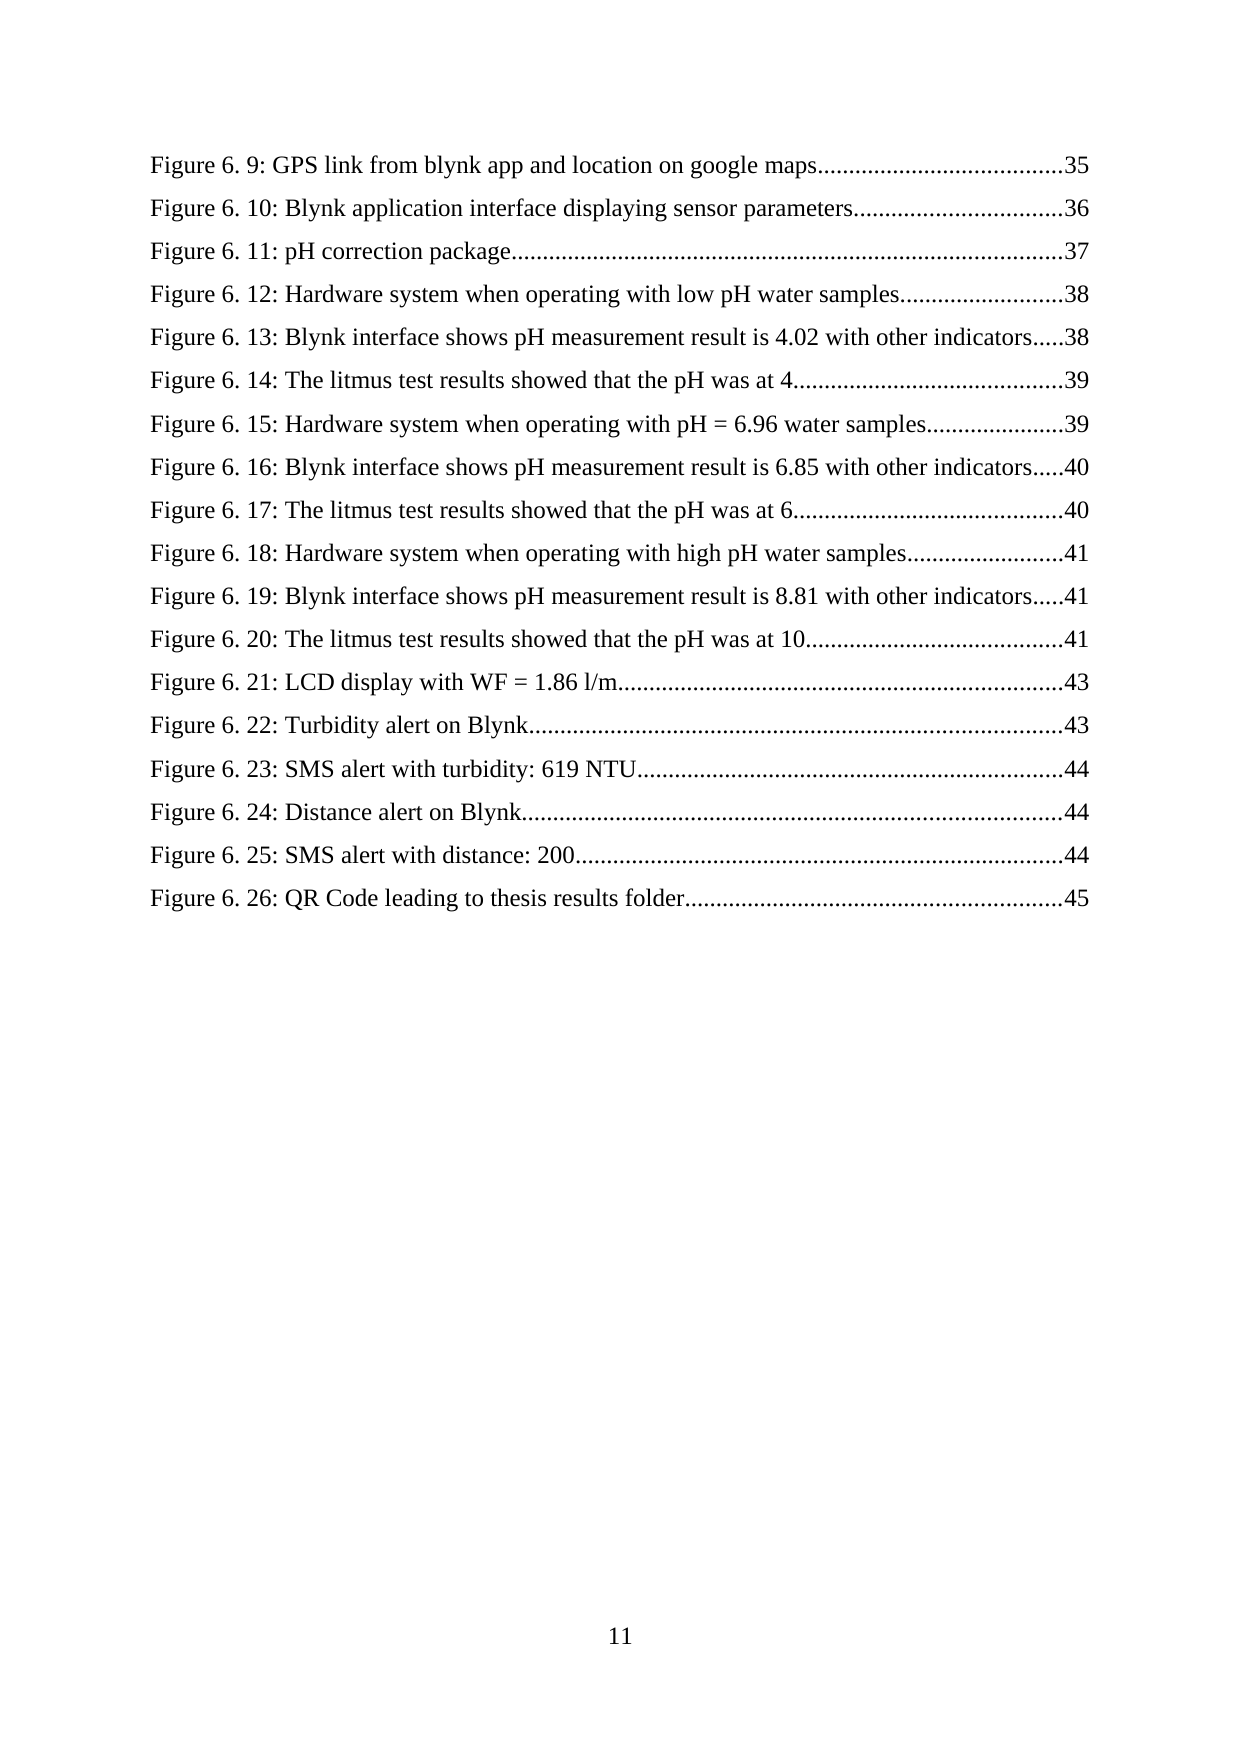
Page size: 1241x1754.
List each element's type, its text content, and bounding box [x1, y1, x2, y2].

text Figure 6. 12: Hardware system when operating with low pH water samples. 38 [150, 279, 1090, 308]
text Figure 6. 15: Hardware system when operating with pH = 6.96 water samples. 39 [150, 409, 1090, 437]
text Figure 6. 23: SMS alert with turbidity: 619 NTU 44 [150, 754, 1090, 782]
text Figure 6. 25: SMS alert with distance: 200 44 [150, 840, 1090, 869]
text Figure 6. 17: The litmus test results showed that the pH was at 6 40 [150, 495, 1090, 524]
text Figure 6. 9: GPS link from blynk app and location on google maps 35 [150, 150, 1090, 179]
text Figure 6. 16: Blynk interface shows pH measurement result is 6.85 with other indicators 40 [150, 452, 1090, 481]
text Figure 6. 10: Blynk application interface displaying sensor parameters. 36 [150, 193, 1090, 222]
text Figure 6. 18: Hardware system when operating with high pH water samples 41 [150, 538, 1090, 567]
text Figure 6. 14: The litmus test results showed that the pH was at 4. 39 [150, 366, 1090, 394]
text Figure 6. 11: pH correction package. 37 [150, 236, 1090, 265]
text Figure 6. 19: Blynk interface shows pH measurement result is 8.81 with other indicators 41 [150, 581, 1090, 610]
text Figure 6. 21: LCD display with WF = 1.86 l/m 43 [150, 667, 1090, 696]
text Figure 6. 26: QR Code leading to thesis results folder 45 [150, 883, 1090, 912]
text Figure 6. 22: Turbidity alert on Blynk 43 [150, 711, 1090, 739]
text Figure 6. 24: Distance alert on Blynk 44 [150, 797, 1090, 826]
text Figure 6. 20: The litmus test results showed that the pH was at 10 41 [150, 624, 1090, 653]
text Figure 6. 13: Blynk interface shows pH measurement result is 4.02 with other indicators 38 [150, 322, 1090, 351]
